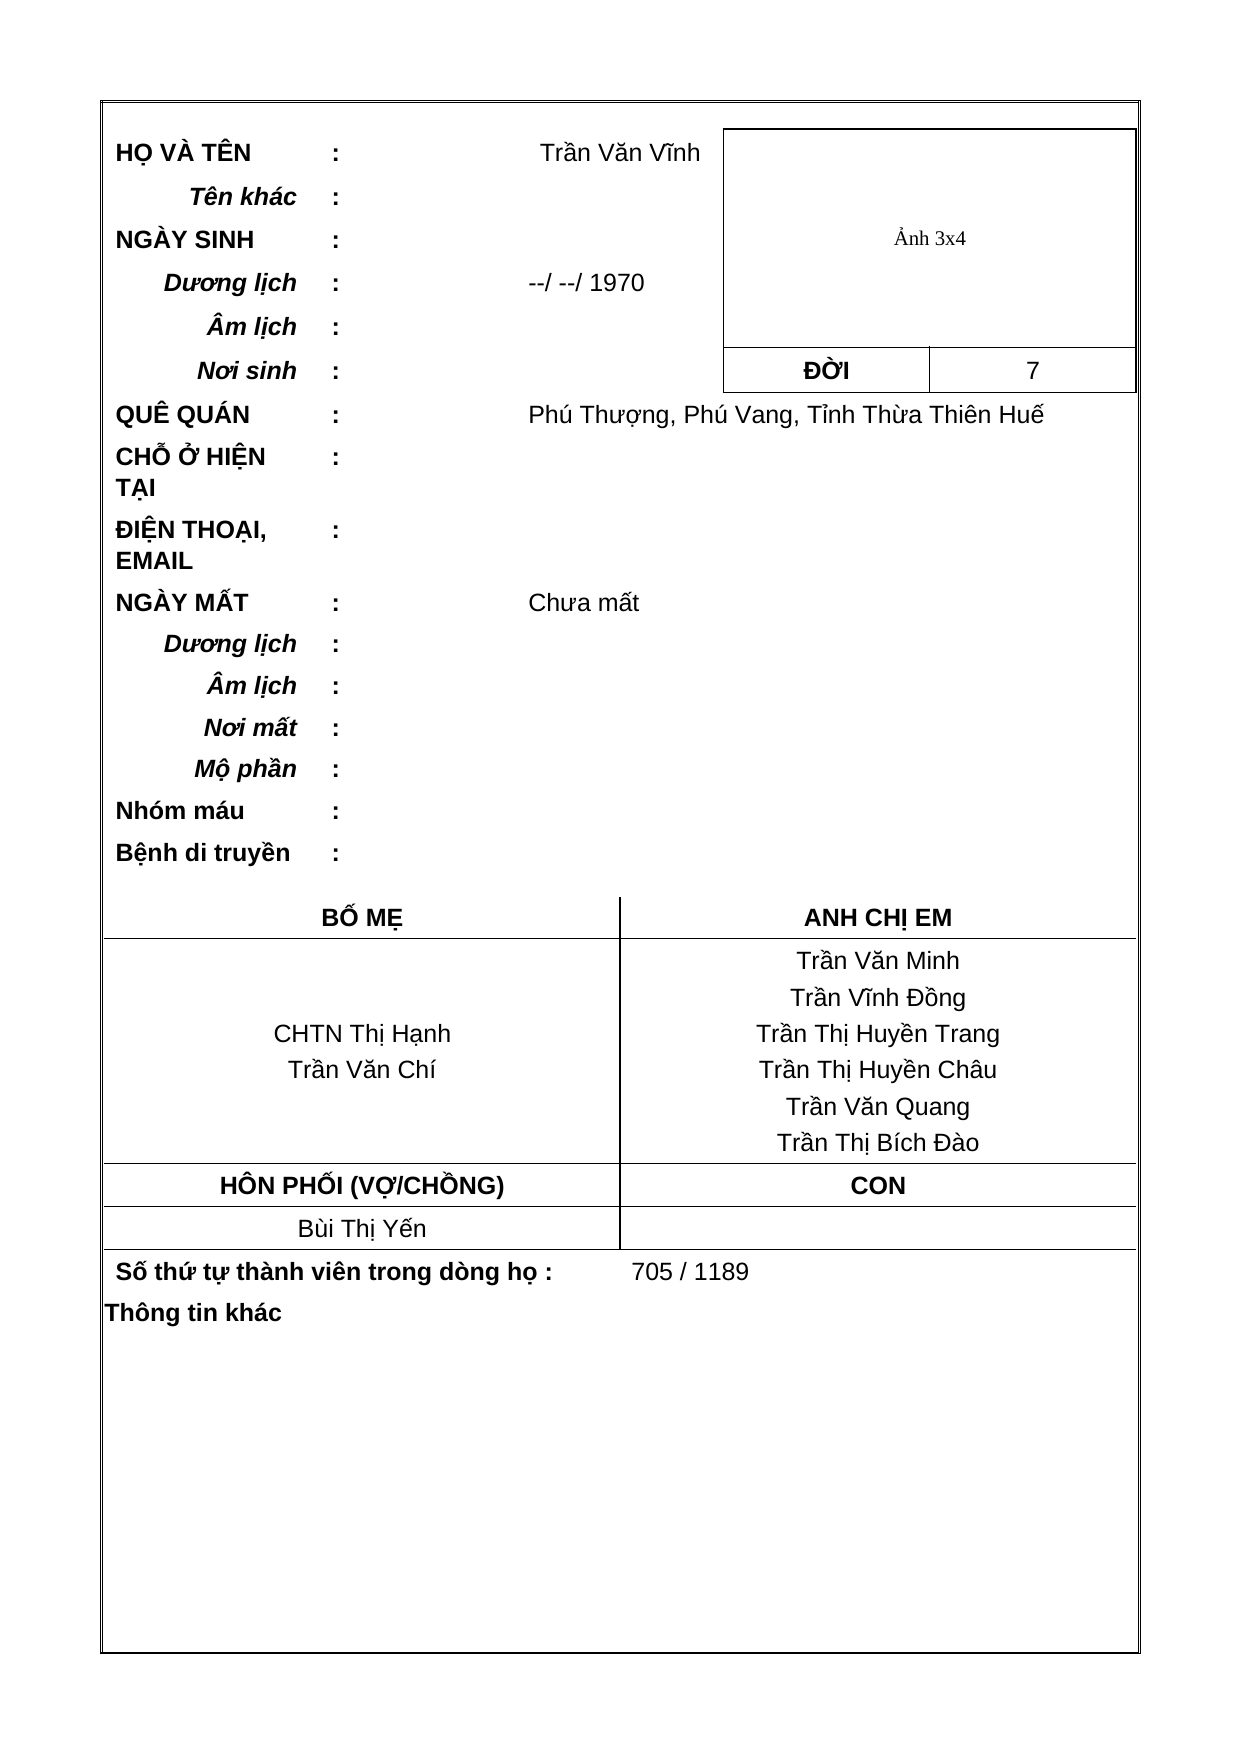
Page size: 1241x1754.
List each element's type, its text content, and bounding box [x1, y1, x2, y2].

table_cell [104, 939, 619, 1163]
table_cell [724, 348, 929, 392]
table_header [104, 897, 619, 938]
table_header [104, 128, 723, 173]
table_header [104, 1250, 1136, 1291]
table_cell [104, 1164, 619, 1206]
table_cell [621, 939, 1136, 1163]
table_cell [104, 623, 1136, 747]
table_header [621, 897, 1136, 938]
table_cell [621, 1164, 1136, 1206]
text Thông tin khác [104, 1297, 1136, 1328]
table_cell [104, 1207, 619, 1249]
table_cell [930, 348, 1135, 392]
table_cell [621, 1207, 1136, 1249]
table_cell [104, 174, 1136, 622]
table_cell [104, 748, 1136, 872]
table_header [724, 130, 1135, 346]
